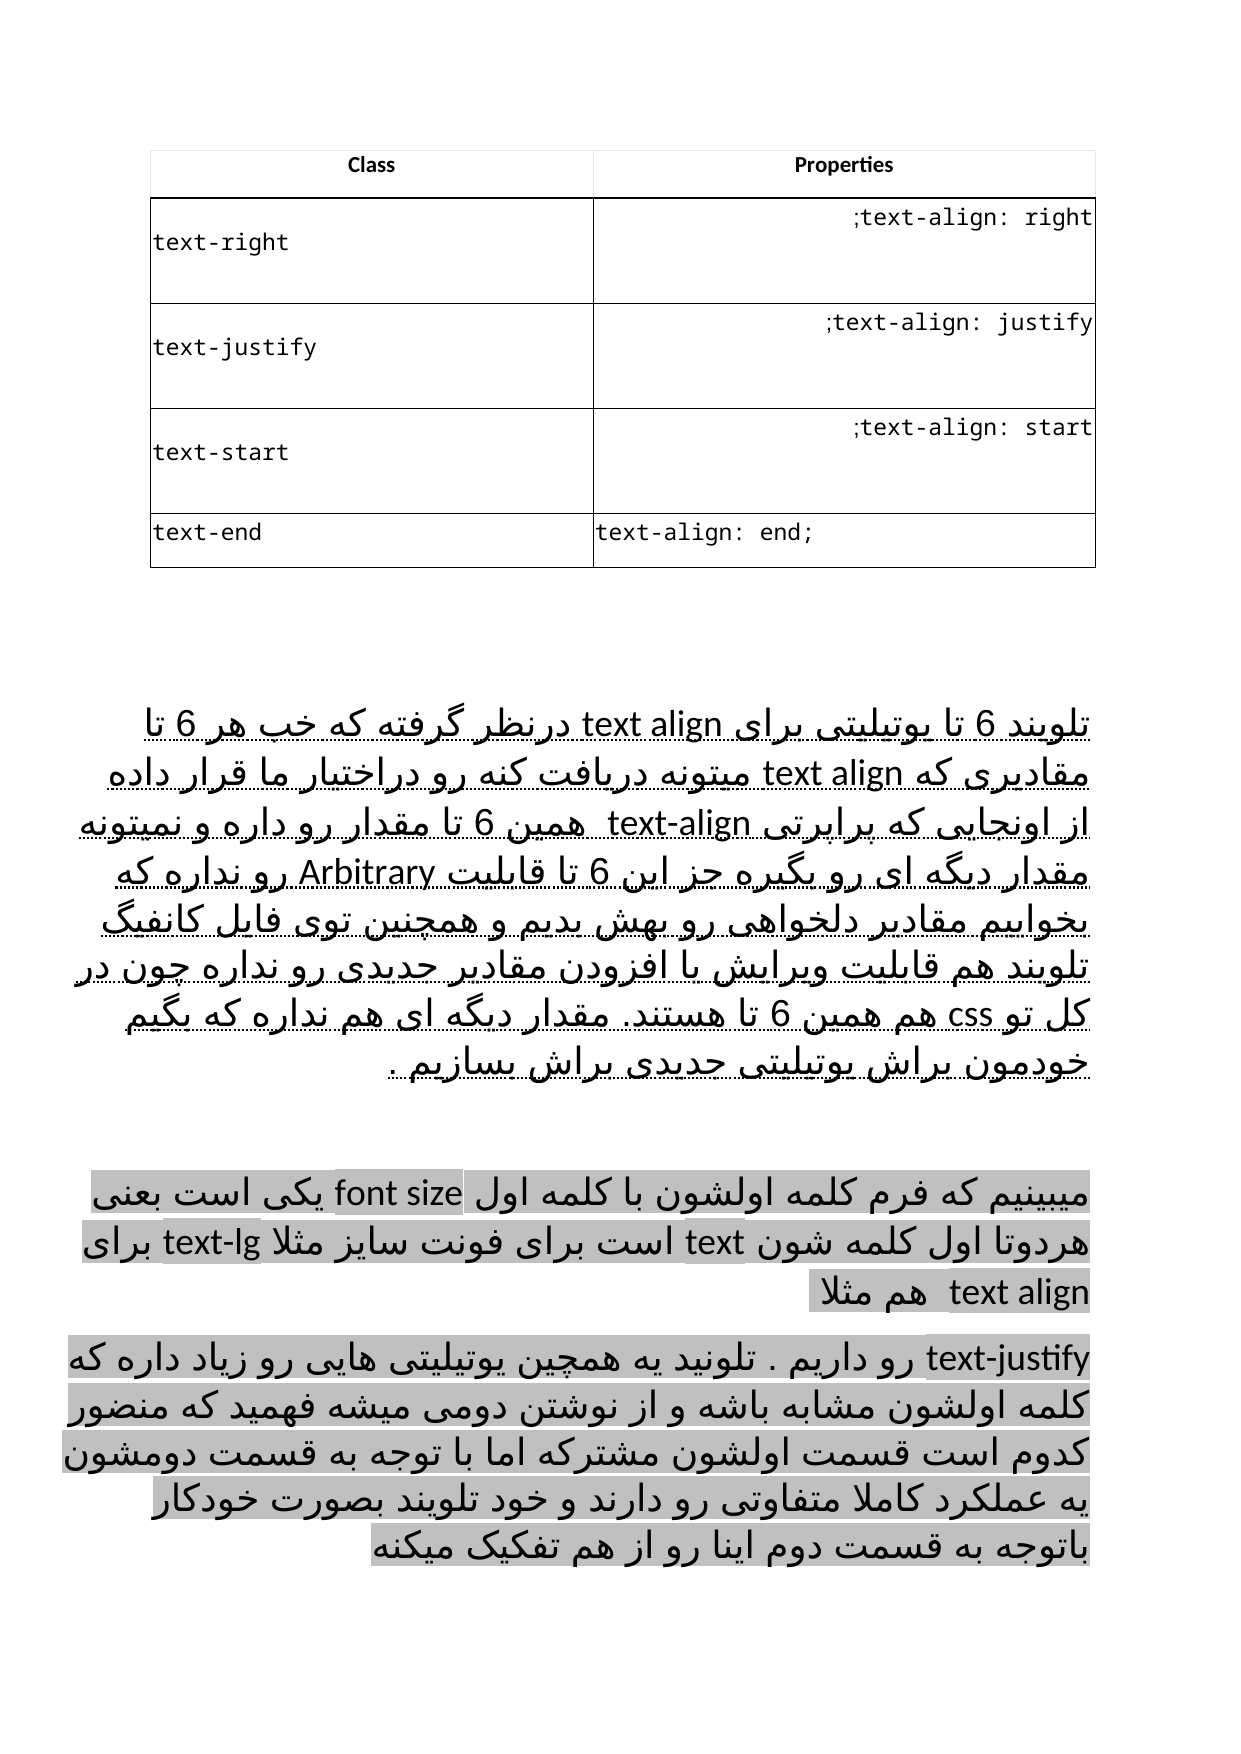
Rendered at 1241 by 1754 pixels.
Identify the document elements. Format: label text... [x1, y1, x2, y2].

table_header Class [151, 151, 593, 197]
table_cell text-end [151, 514, 593, 567]
table_cell text-justify [151, 304, 593, 407]
text میبینیم که فرم کلمه اولشون با کلمه اول font size یکی است بعنی هردوتا اول کلمه شون text است برای فونت سایز مثلا text-lg برای text align هم مثلا [61, 1169, 1090, 1313]
table_cell text-start [151, 409, 593, 513]
table_cell text-align: end; [594, 514, 1095, 567]
text تلویند 6 تا یوتیلیتی برای text align درنظر گرفته که خب هر 6 تا مقادیری که text align میتونه دریافت کنه رو دراختیار ما قرار داده از اونجایی که پراپرتی text-align همین 6 تا مقدار رو داره و نمیتونه مقدار دیگه ای رو بگیره جز این 6 تا قابلیت Arbitrary رو نداره که بخواییم مقادیر دلخواهی رو بهش بدیم و همچنین توی فایل کانفیگ تلویند هم قابلیت ویرایش یا افزودن مقادیر جدیدی رو نداره چون در کل تو css هم همین 6 تا هستند. مقدار دیگه ای هم نداره که بگیم خودمون براش یوتیلیتی جدیدی براش بسازیم . [61, 700, 1090, 1083]
text text-justify رو داریم . تلونید یه همچین یوتیلیتی هایی رو زیاد داره که کلمه اولشون مشابه باشه و از نوشتن دومی میشه فهمید که منضور کدوم است قسمت اولشون مشترکه اما با توجه به قسمت دومشون یه عملکرد کاملا متفاوتی رو دارند و خود تلویند بصورت خودکار باتوجه به قسمت دوم اینا رو از هم تفکیک میکنه [61, 1334, 1090, 1566]
table_cell text-align: justify; [594, 304, 1095, 407]
table_cell text-right [151, 199, 593, 302]
table_cell text-align: right; [594, 199, 1095, 302]
table_cell text-align: start; [594, 409, 1095, 513]
table_header Properties [594, 151, 1095, 197]
